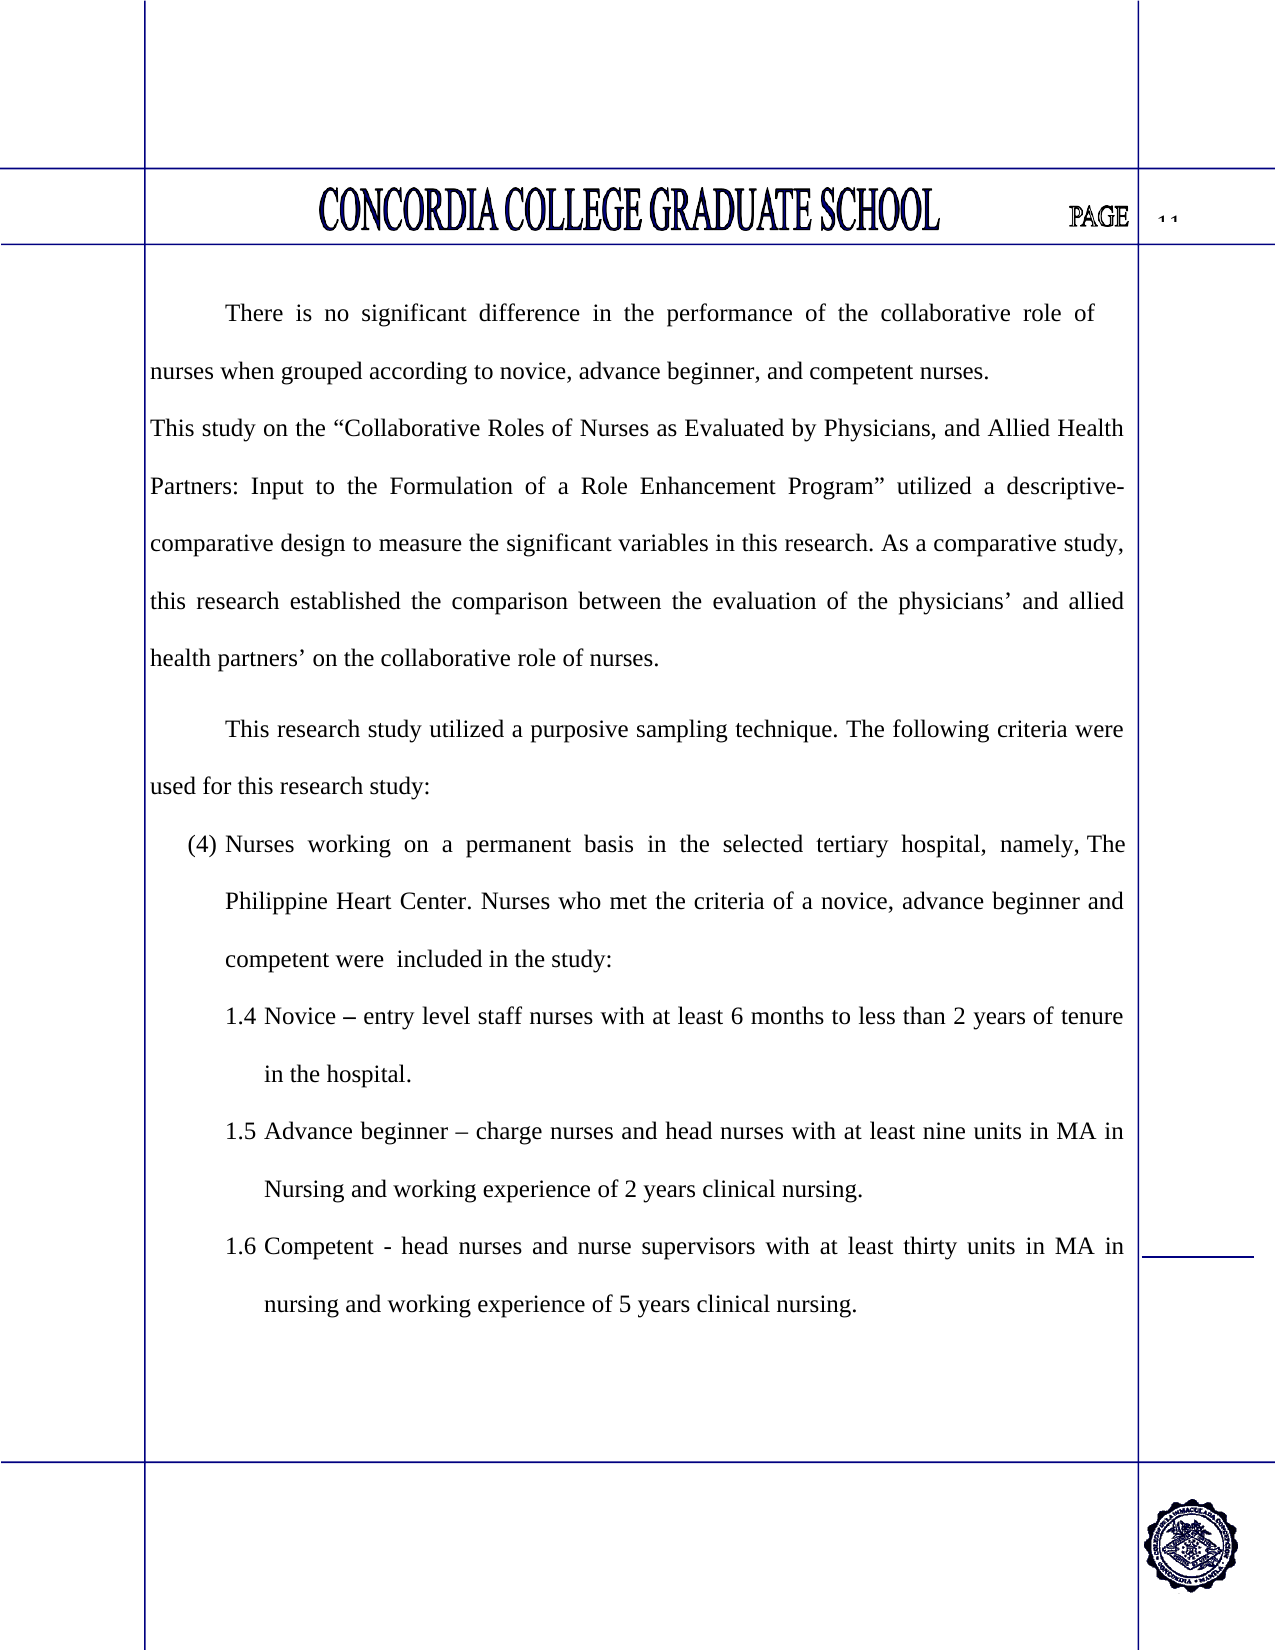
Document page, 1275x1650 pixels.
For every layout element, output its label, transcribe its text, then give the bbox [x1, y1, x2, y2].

list Advance beginner – charge nurses and head nurses with at least nine units in MA in Nursing and working experience of 2 years clinical nursing. [225, 1116, 1125, 1202]
text There is no significant difference in the performance of the collaborative role of nurses when grouped according to novice, advance beginner, and competent nurses. [150, 298, 1094, 385]
list Competent - head nurses and nurse supervisors with at least thirty units in MA in nursing and working experience of 5 years clinical nursing. [225, 1231, 1125, 1317]
list Novice – entry level staff nurses with at least 6 months to less than 2 years of tenure in the hospital. [225, 1001, 1125, 1087]
text This research study utilized a purposive sampling technique. The following criteria were used for this research study: [150, 714, 1125, 800]
text This study on the “Collaborative Roles of Nurses as Evaluated by Physicians, and Allied Health Partners: Input to the Formulation of a Role Enhancement Program” utilized a descriptive- comparative design to measure the significant variables in this research. As a comparative study, this research established the comparison between the evaluation of the physicians’ and allied health partners’ on the collaborative role of nurses. [150, 413, 1125, 672]
picture [319, 187, 940, 231]
picture [1069, 205, 1129, 227]
picture [1144, 1499, 1238, 1594]
list Nurses working on a permanent basis in the selected tertiary hospital, namely, The Philippine Heart Center. Nurses who met the criteria of a novice, advance beginner and competent were included in the study: [187, 829, 1126, 972]
